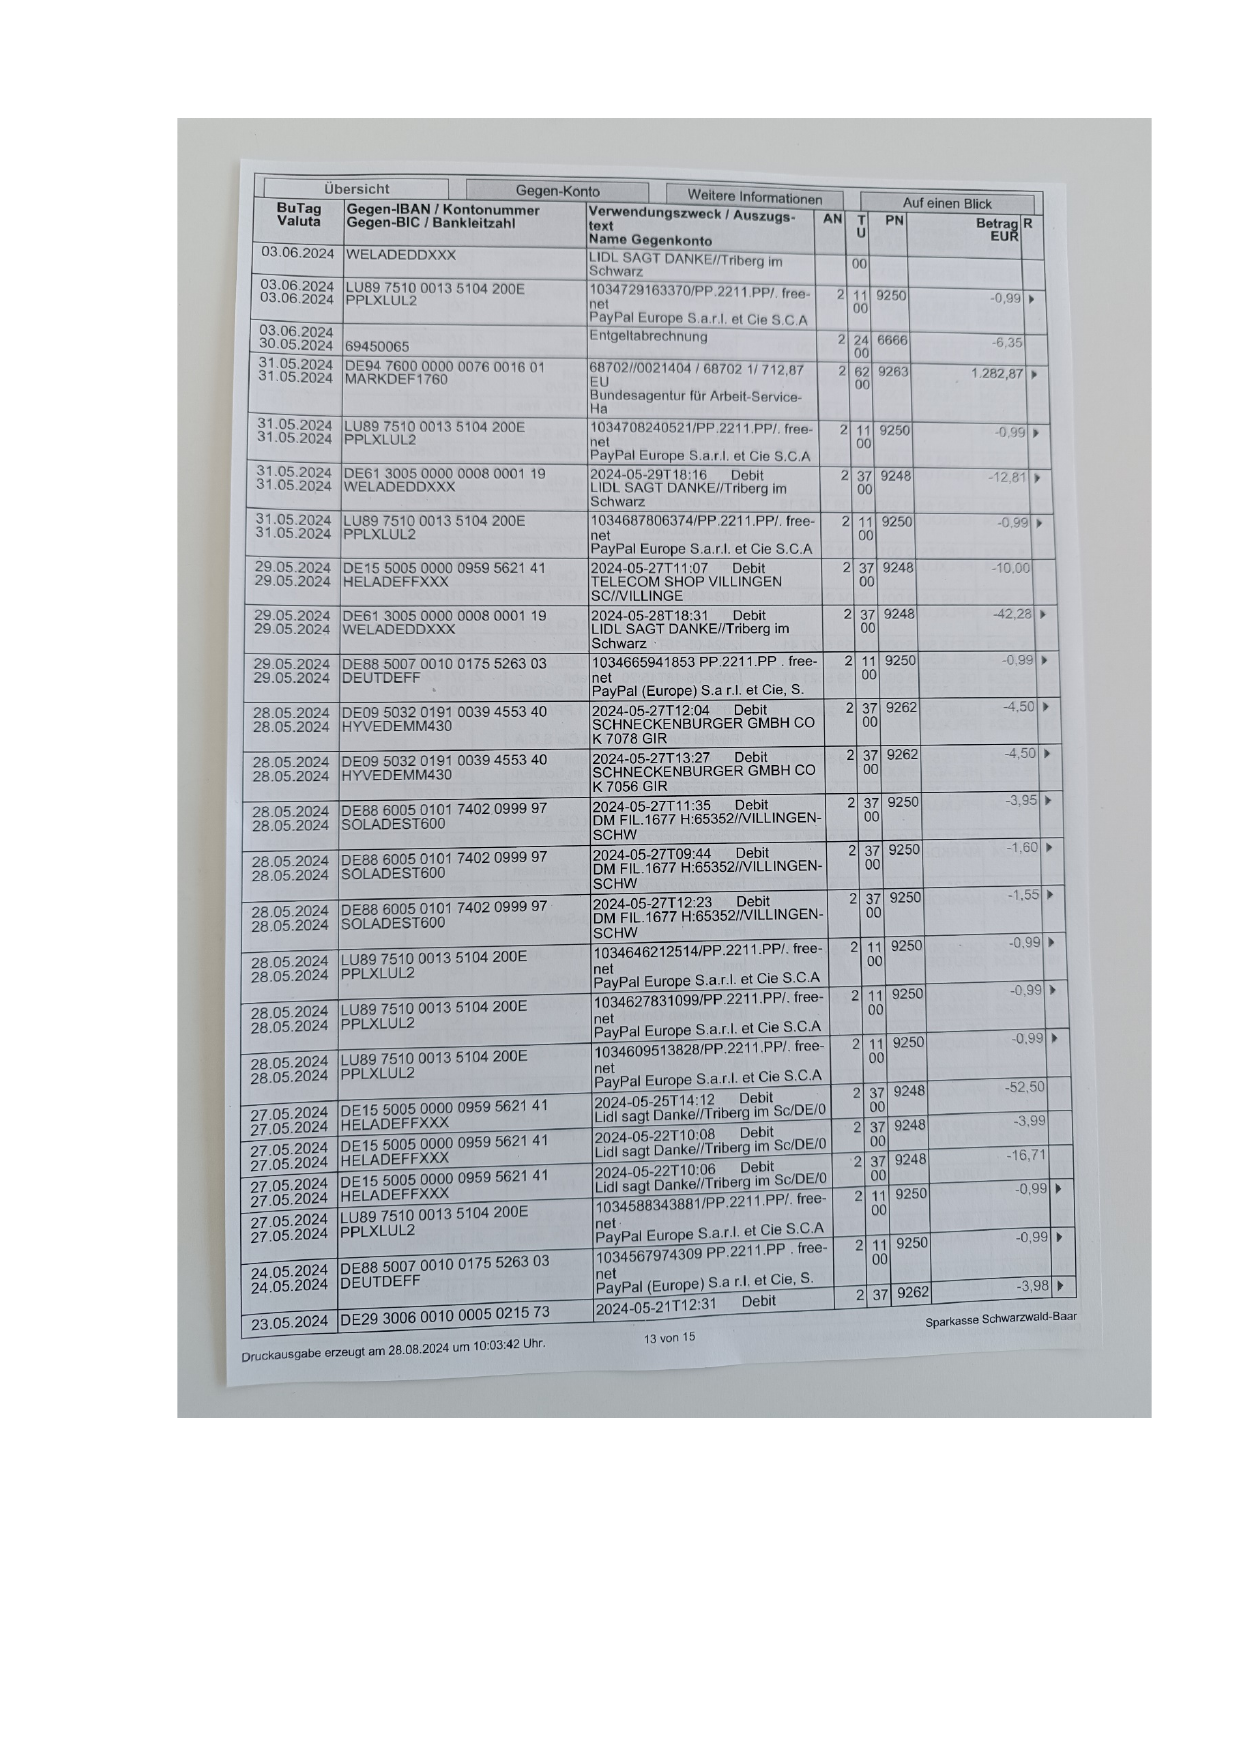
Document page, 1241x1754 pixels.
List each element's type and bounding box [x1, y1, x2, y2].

picture [177, 118, 1152, 1418]
